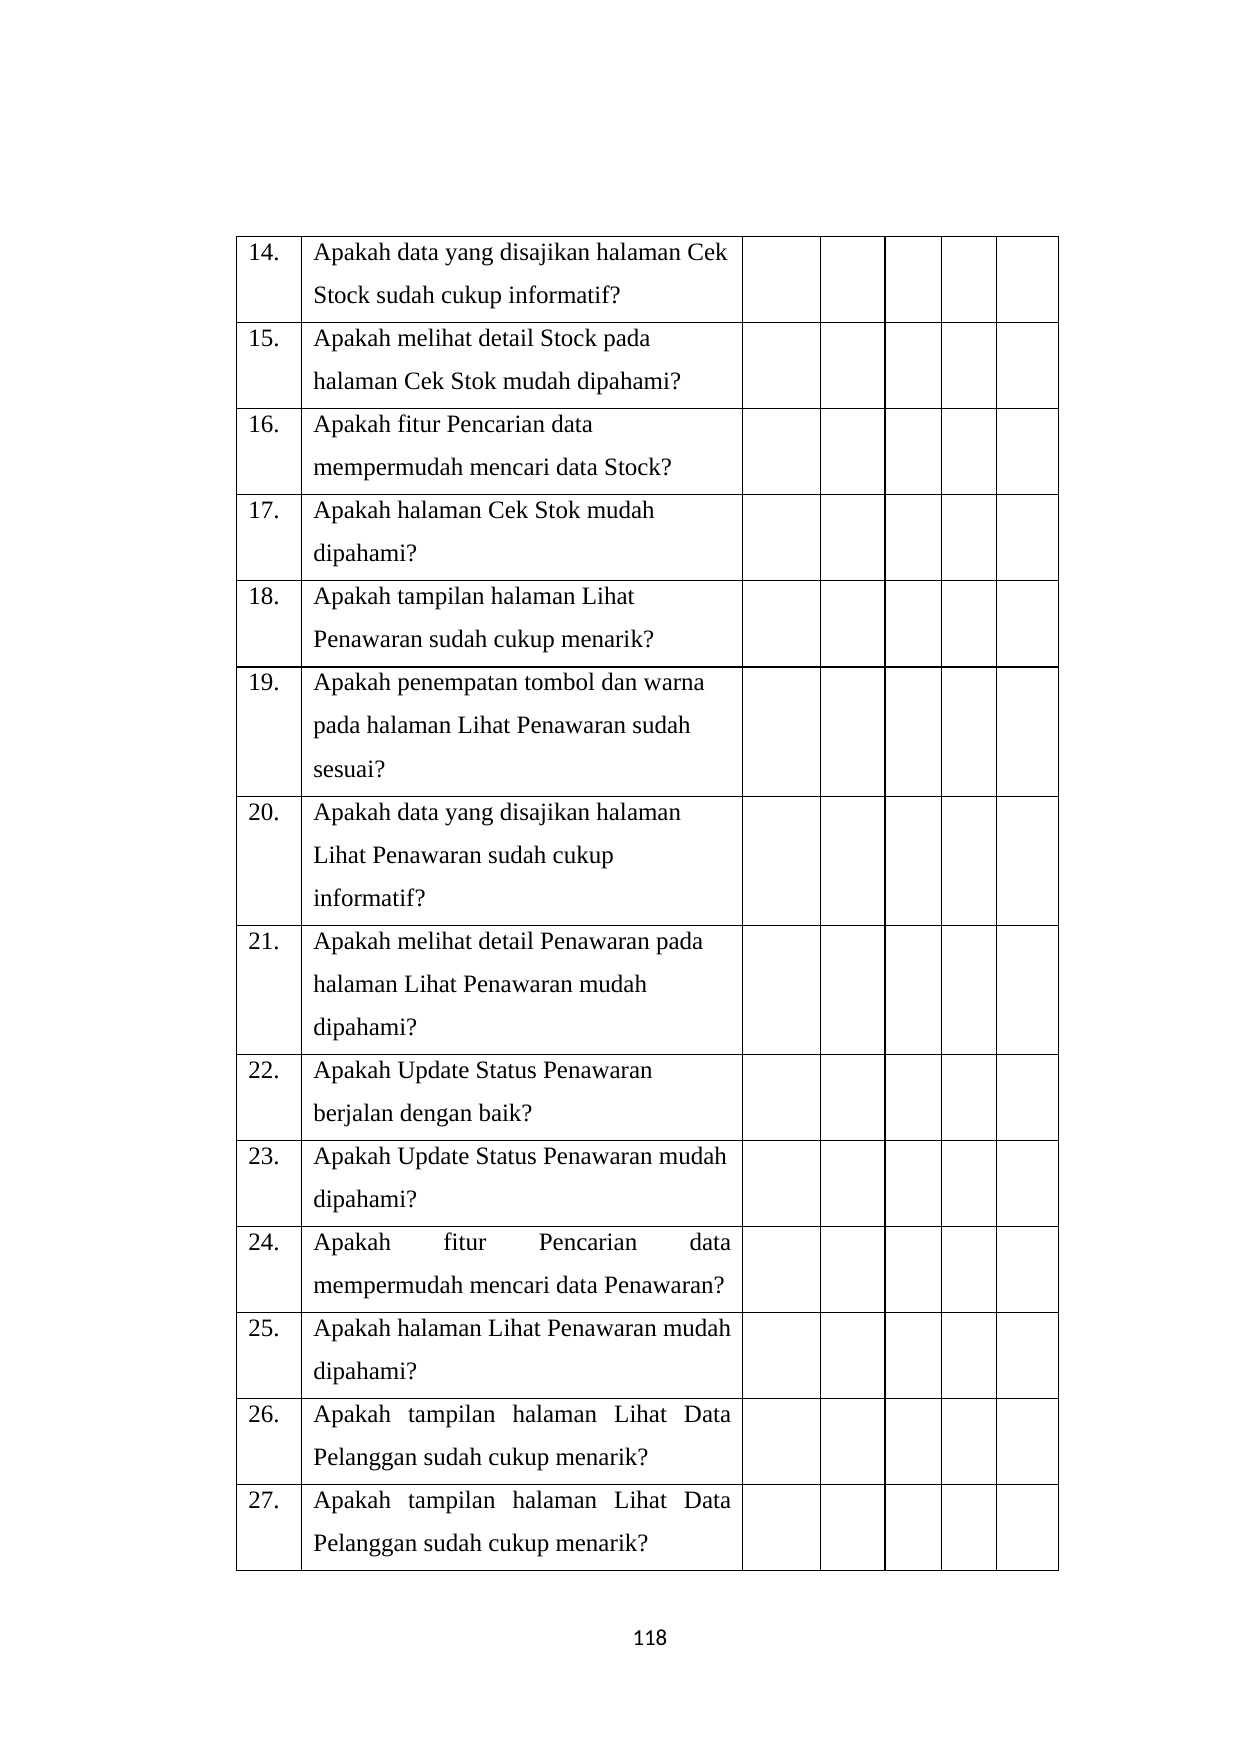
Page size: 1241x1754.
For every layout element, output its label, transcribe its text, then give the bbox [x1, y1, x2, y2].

table_cell [997, 409, 1058, 494]
table_cell [942, 237, 996, 322]
table_cell [942, 495, 996, 580]
table_cell [821, 495, 884, 580]
table_cell Apakah Update Status Penawaran mudah dipahami? [302, 1141, 742, 1226]
table_cell Apakah halaman Cek Stok mudah dipahami? [302, 495, 742, 580]
table_cell [942, 797, 996, 925]
table_cell [821, 237, 884, 322]
table_cell [886, 1055, 941, 1140]
table_cell [821, 926, 884, 1054]
table_cell [743, 1399, 820, 1484]
table_cell [886, 581, 941, 666]
table_cell [942, 668, 996, 796]
table_cell [997, 581, 1058, 666]
table_cell [821, 1141, 884, 1226]
table_cell [821, 409, 884, 494]
table_cell [942, 1055, 996, 1140]
table_cell 23. [237, 1141, 301, 1226]
table_cell [997, 1399, 1058, 1484]
table_cell [942, 926, 996, 1054]
table_cell [942, 409, 996, 494]
table_cell 15. [237, 323, 301, 408]
table_cell [886, 1313, 941, 1398]
table_cell 18. [237, 581, 301, 666]
table_cell Apakah tampilan halaman Lihat Data Pelanggan sudah cukup menarik? [302, 1399, 742, 1484]
table_cell Apakah Update Status Penawaran berjalan dengan baik? [302, 1055, 742, 1140]
table_cell [942, 323, 996, 408]
table_cell [886, 797, 941, 925]
table_cell Apakah fitur Pencarian data mempermudah mencari data Penawaran? [302, 1227, 742, 1312]
table_cell [886, 1227, 941, 1312]
table_cell [821, 1055, 884, 1140]
table_cell [886, 1485, 941, 1570]
table_cell [821, 1399, 884, 1484]
table_cell [743, 1313, 820, 1398]
table_cell [821, 323, 884, 408]
table_cell Apakah data yang disajikan halaman Lihat Penawaran sudah cukup informatif? [302, 797, 742, 925]
table_cell [743, 1141, 820, 1226]
table_cell 24. [237, 1227, 301, 1312]
table_cell [942, 1399, 996, 1484]
table_cell Apakah tampilan halaman Lihat Data Pelanggan sudah cukup menarik? [302, 1485, 742, 1570]
table_cell [886, 668, 941, 796]
table_cell [942, 1313, 996, 1398]
table_cell [942, 1227, 996, 1312]
table_cell [997, 1055, 1058, 1140]
table_cell [886, 1141, 941, 1226]
table_cell Apakah data yang disajikan halaman Cek Stock sudah cukup informatif? [302, 237, 742, 322]
table_cell [743, 668, 820, 796]
table_cell 22. [237, 1055, 301, 1140]
table_cell [821, 1313, 884, 1398]
table_cell [743, 237, 820, 322]
table_cell Apakah halaman Lihat Penawaran mudah dipahami? [302, 1313, 742, 1398]
table_cell Apakah melihat detail Penawaran pada halaman Lihat Penawaran mudah dipahami? [302, 926, 742, 1054]
table_cell [997, 323, 1058, 408]
table_cell [821, 1227, 884, 1312]
table_cell [997, 495, 1058, 580]
table_cell [821, 797, 884, 925]
table_cell [942, 1485, 996, 1570]
table_cell [821, 668, 884, 796]
table_cell Apakah melihat detail Stock pada halaman Cek Stok mudah dipahami? [302, 323, 742, 408]
table_cell [942, 581, 996, 666]
table_cell Apakah penempatan tombol dan warna pada halaman Lihat Penawaran sudah sesuai? [302, 668, 742, 796]
table_cell 19. [237, 668, 301, 796]
table_cell [997, 1227, 1058, 1312]
table_cell Apakah fitur Pencarian data mempermudah mencari data Stock? [302, 409, 742, 494]
table_cell [942, 1141, 996, 1226]
table_cell [886, 926, 941, 1054]
table_cell 17. [237, 495, 301, 580]
table_cell [997, 1485, 1058, 1570]
table_cell [886, 1399, 941, 1484]
table_cell [997, 237, 1058, 322]
table_cell [743, 1055, 820, 1140]
table_cell [886, 323, 941, 408]
table_cell [997, 1141, 1058, 1226]
table_cell [743, 323, 820, 408]
table_cell 20. [237, 797, 301, 925]
table_cell [997, 1313, 1058, 1398]
table_cell [821, 581, 884, 666]
table_cell 16. [237, 409, 301, 494]
table_cell [997, 797, 1058, 925]
table_cell 21. [237, 926, 301, 1054]
table_cell [886, 237, 941, 322]
table_cell 26. [237, 1399, 301, 1484]
table_cell Apakah tampilan halaman Lihat Penawaran sudah cukup menarik? [302, 581, 742, 666]
table_cell 25. [237, 1313, 301, 1398]
table_cell [821, 1485, 884, 1570]
table_cell [886, 495, 941, 580]
table_cell [743, 495, 820, 580]
table_cell 14. [237, 237, 301, 322]
table_cell [743, 926, 820, 1054]
table_cell [743, 1227, 820, 1312]
table_cell [743, 409, 820, 494]
table_cell [743, 797, 820, 925]
table_cell [886, 409, 941, 494]
table_cell [743, 581, 820, 666]
table_cell [743, 1485, 820, 1570]
table_cell [997, 668, 1058, 796]
table_cell 27. [237, 1485, 301, 1570]
table_cell [997, 926, 1058, 1054]
